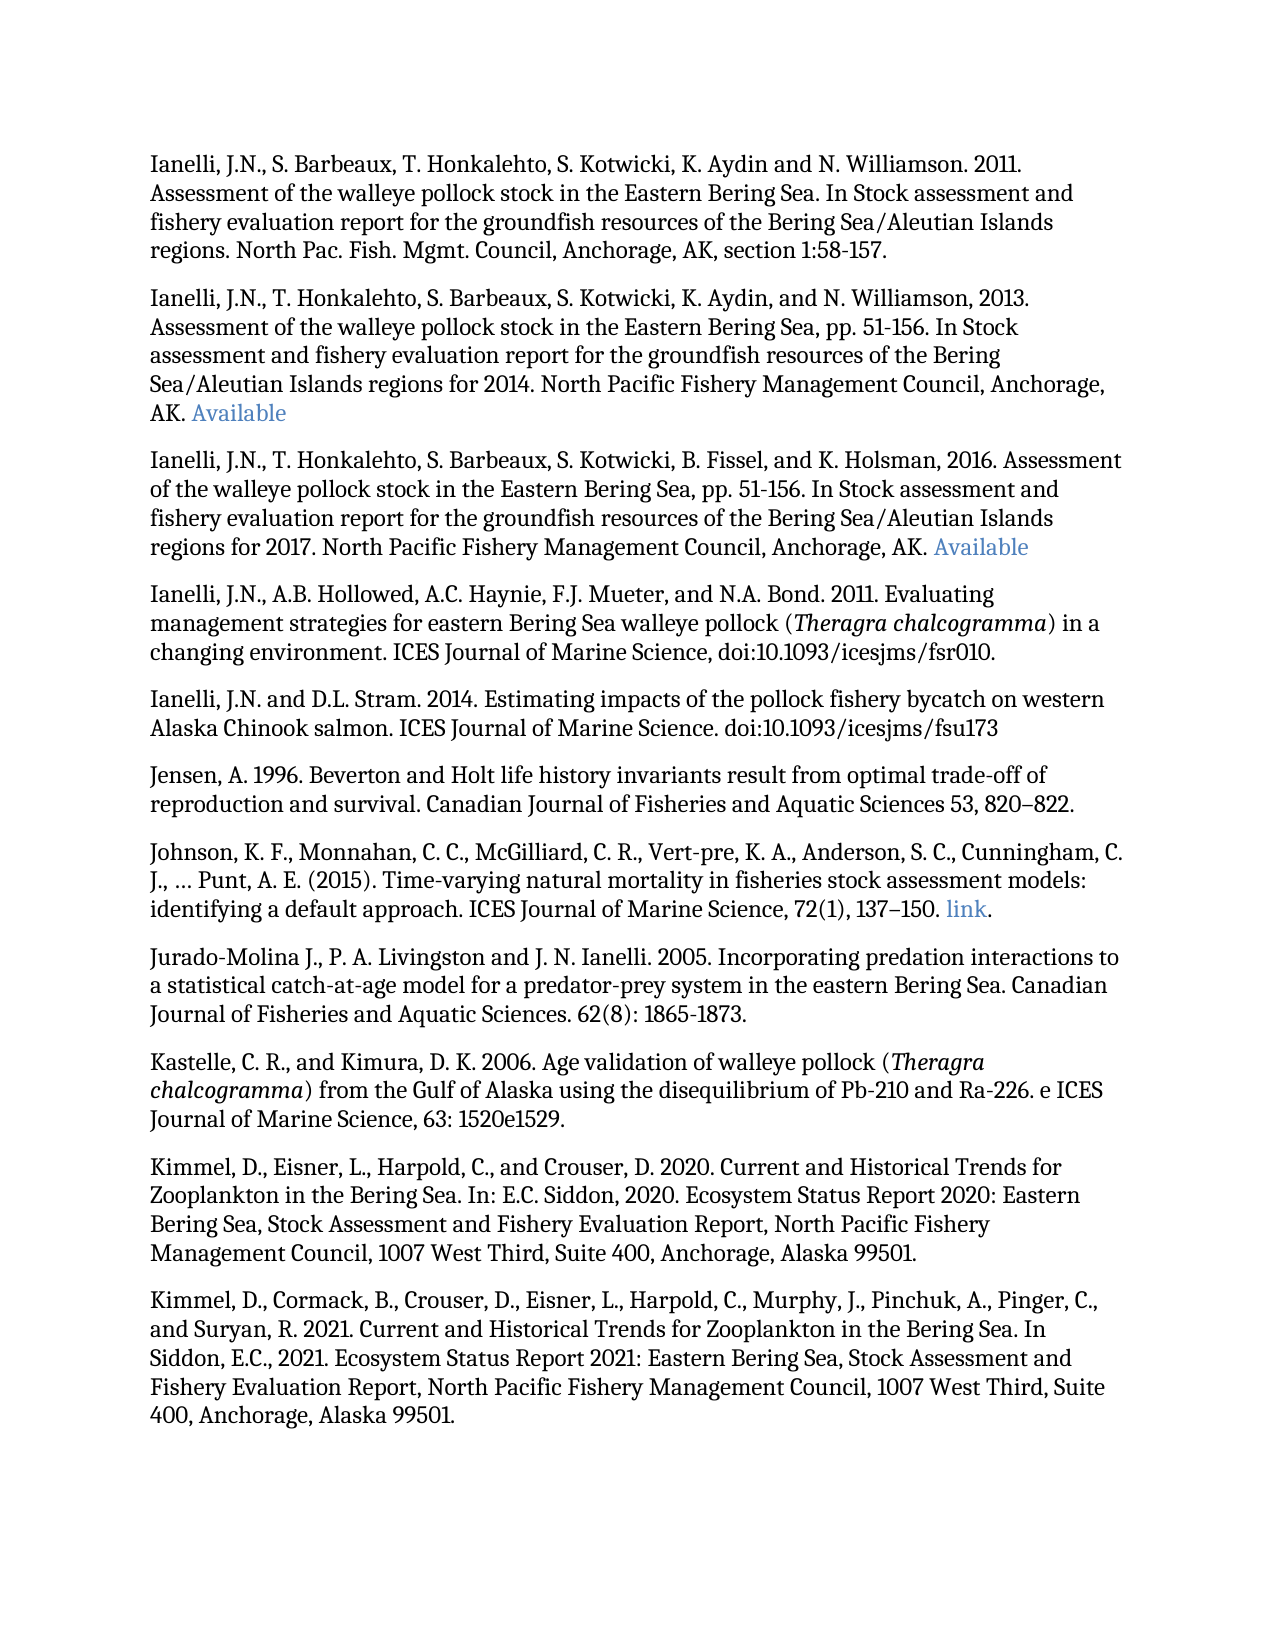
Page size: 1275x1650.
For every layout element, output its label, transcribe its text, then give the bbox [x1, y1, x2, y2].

text Kimmel, D., Eisner, L., Harpold, C., and Crouser, D. 2020. Current and Historical Trends for Zooplankton in the Bering Sea. In: E.C. Siddon, 2020. Ecosystem Status Report 2020: Eastern Bering Sea, Stock Assessment and Fishery Evaluation Report, North Pacific Fishery Management Council, 1007 West Third, Suite 400, Anchorage, Alaska 99501. [150, 1152, 1125, 1267]
text Jurado-Molina J., P. A. Livingston and J. N. Ianelli. 2005. Incorporating predation interactions to a statistical catch-at-age model for a predator-prey system in the eastern Bering Sea. Canadian Journal of Fisheries and Aquatic Sciences. 62(8): 1865-1873. [150, 942, 1125, 1029]
text Jensen, A. 1996. Beverton and Holt life history invariants result from optimal trade-off of reproduction and survival. Canadian Journal of Fisheries and Aquatic Sciences 53, 820–822. [150, 761, 1125, 819]
text Kimmel, D., Cormack, B., Crouser, D., Eisner, L., Harpold, C., Murphy, J., Pinchuk, A., Pinger, C., and Suryan, R. 2021. Current and Historical Trends for Zooplankton in the Bering Sea. In Siddon, E.C., 2021. Ecosystem Status Report 2021: Eastern Bering Sea, Stock Assessment and Fishery Evaluation Report, North Pacific Fishery Management Council, 1007 West Third, Suite 400, Anchorage, Alaska 99501. [150, 1286, 1125, 1430]
text Ianelli, J.N. and D.L. Stram. 2014. Estimating impacts of the pollock fishery bycatch on western Alaska Chinook salmon. ICES Journal of Marine Science. doi:10.1093/icesjms/fsu173 [150, 685, 1125, 742]
text Ianelli, J.N., T. Honkalehto, S. Barbeaux, S. Kotwicki, B. Fissel, and K. Holsman, 2016. Assessment of the walleye pollock stock in the Eastern Bering Sea, pp. 51-156. In Stock assessment and fishery evaluation report for the groundfish resources of the Bering Sea/Aleutian Islands regions for 2017. North Pacific Fishery Management Council, Anchorage, AK. Available [150, 446, 1125, 561]
text Ianelli, J.N., S. Barbeaux, T. Honkalehto, S. Kotwicki, K. Aydin and N. Williamson. 2011. Assessment of the walleye pollock stock in the Eastern Bering Sea. In Stock assessment and fishery evaluation report for the groundfish resources of the Bering Sea/Aleutian Islands regions. North Pac. Fish. Mgmt. Council, Anchorage, AK, section 1:58-157. [150, 150, 1125, 265]
text Ianelli, J.N., T. Honkalehto, S. Barbeaux, S. Kotwicki, K. Aydin, and N. Williamson, 2013. Assessment of the walleye pollock stock in the Eastern Bering Sea, pp. 51-156. In Stock assessment and fishery evaluation report for the groundfish resources of the Bering Sea/Aleutian Islands regions for 2014. North Pacific Fishery Management Council, Anchorage, AK. Available [150, 284, 1125, 427]
text Ianelli, J.N., A.B. Hollowed, A.C. Haynie, F.J. Mueter, and N.A. Bond. 2011. Evaluating management strategies for eastern Bering Sea walleye pollock (Theragra chalcogramma) in a changing environment. ICES Journal of Marine Science, doi:10.1093/icesjms/fsr010. [150, 580, 1125, 666]
text Kastelle, C. R., and Kimura, D. K. 2006. Age validation of walleye pollock (Theragra chalcogramma) from the Gulf of Alaska using the disequilibrium of Pb-210 and Ra-226. e ICES Journal of Marine Science, 63: 1520e1529. [150, 1047, 1125, 1134]
text Johnson, K. F., Monnahan, C. C., McGilliard, C. R., Vert-pre, K. A., Anderson, S. C., Cunningham, C. J., … Punt, A. E. (2015). Time-varying natural mortality in fisheries stock assessment models: identifying a default approach. ICES Journal of Marine Science, 72(1), 137–150. link. [150, 837, 1125, 924]
